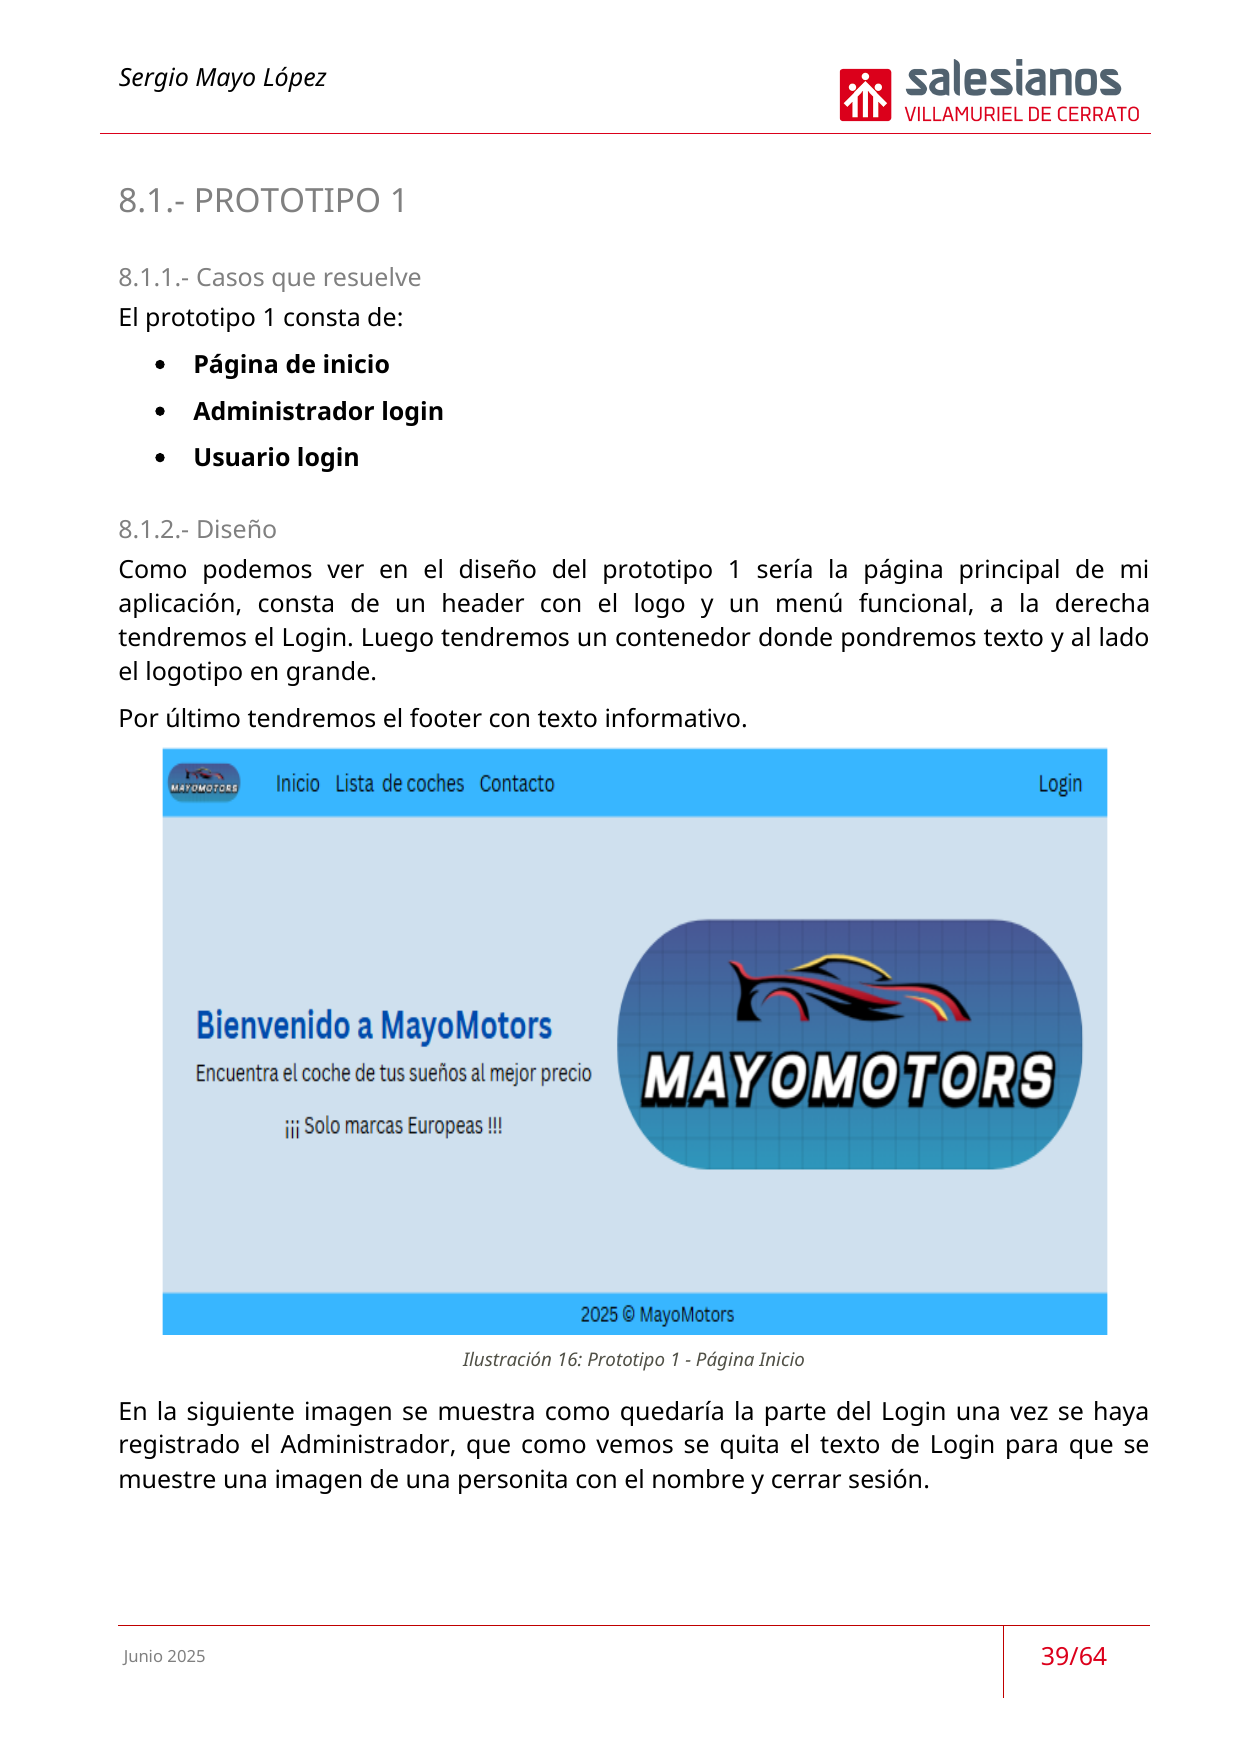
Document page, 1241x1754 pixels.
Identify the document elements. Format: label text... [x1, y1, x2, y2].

picture [162, 746, 1108, 1335]
list Página de inicio [156, 347, 1152, 381]
list Usuario login [156, 440, 1152, 474]
list Administrador login [156, 393, 1152, 427]
text Como podemos ver en el diseño del prototipo 1 sería la página principal de mi aplicación, consta de un header con el logo y un menú funcional, a la derecha tendremos el Login. Luego tendremos un contenedor donde pondremos texto y al lado el logotipo en grande. [118, 552, 1152, 688]
picture [839, 59, 1140, 126]
text En la siguiente imagen se muestra como quedaría la parte del Login una vez se haya registrado el Administrador, que como vemos se quita el texto de Login para que se muestre una imagen de una personita con el nombre y cerrar sesión. [118, 1393, 1152, 1495]
subtitle prototipo 1 [118, 177, 1152, 222]
text El prototipo 1 consta de: [118, 300, 1152, 334]
subtitle Casos que resuelve [118, 260, 1152, 294]
text Por último tendremos el footer con texto informativo. [118, 700, 1152, 734]
text Ilustración 16: Prototipo 1 - Página Inicio [118, 1347, 1152, 1372]
subtitle Diseño [118, 511, 1152, 545]
